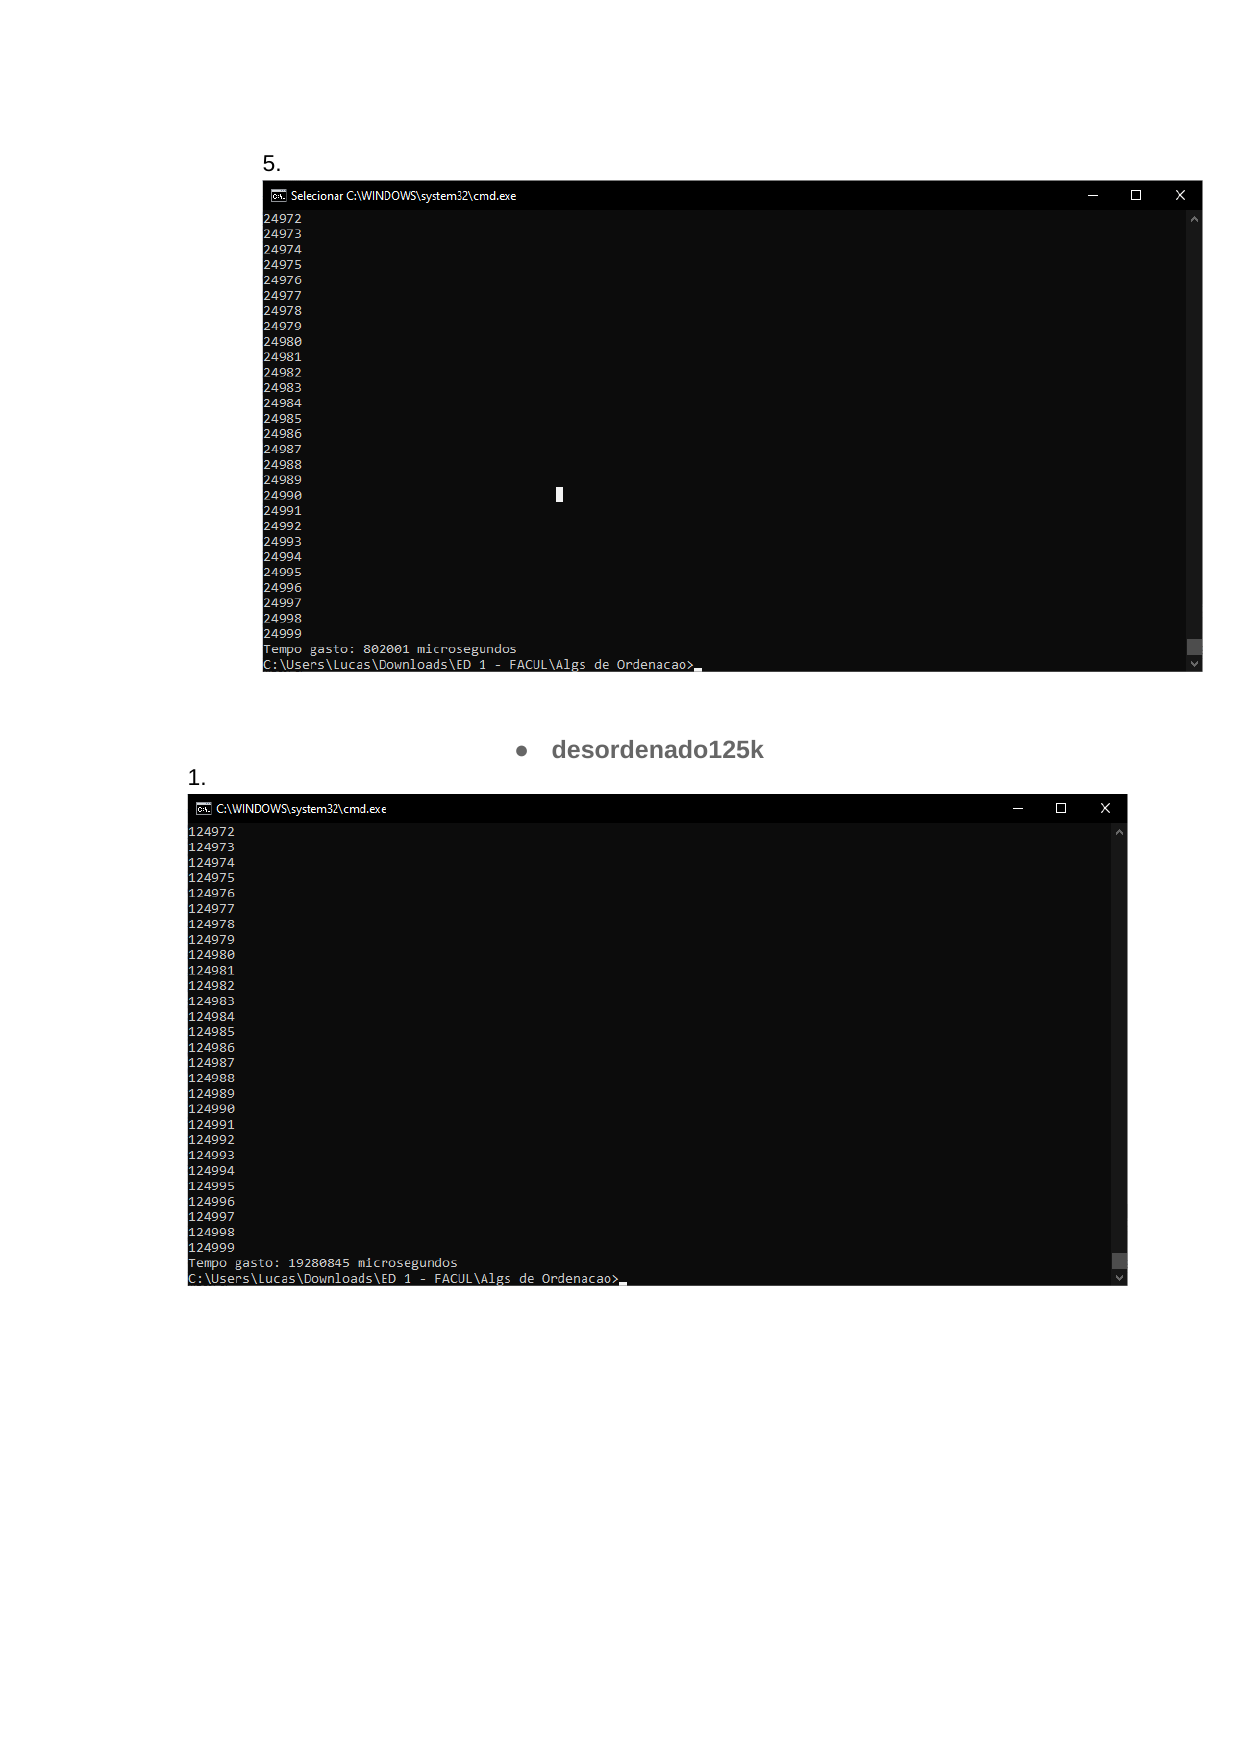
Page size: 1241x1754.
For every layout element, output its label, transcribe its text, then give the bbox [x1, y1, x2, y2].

picture [262, 180, 1203, 672]
subtitle desordenado125k [187, 735, 1090, 764]
picture [187, 794, 1128, 1286]
